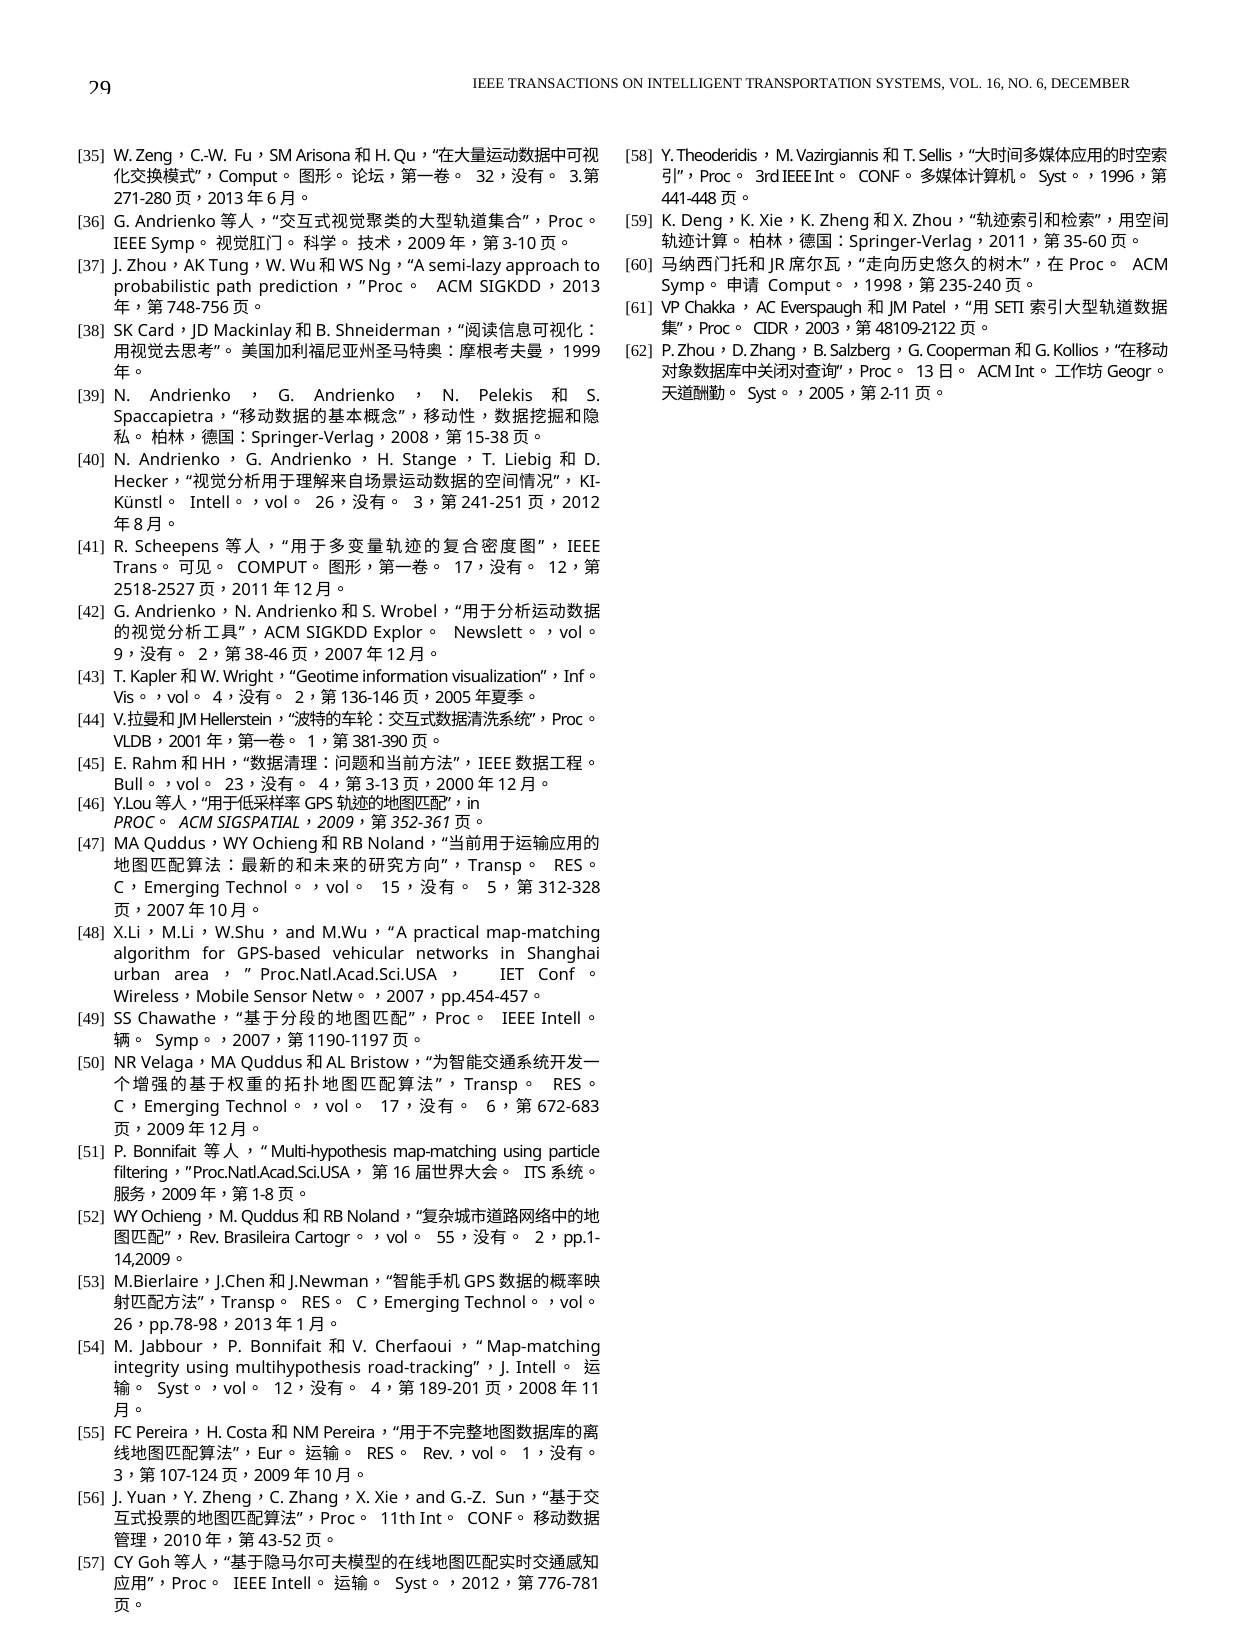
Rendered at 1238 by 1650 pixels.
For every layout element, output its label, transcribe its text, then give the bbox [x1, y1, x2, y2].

list K. Deng，K. Xie，K. Zheng和X. Zhou，“轨迹索引和检索”，用空间轨迹计算。 柏林，德国：Springer-Verlag，2011，第35-60页。 [625, 209, 1169, 253]
list N. Andrienko，G. Andrienko，N. Pelekis和S. Spaccapietra，“移动数据的基本概念”，移动性，数据挖掘和隐私。 柏林，德国：Springer-Verlag，2008，第15-38页。 [77, 384, 600, 449]
list Y.Lou等人，“用于低采样率GPS轨迹的地图匹配”，in [77, 796, 604, 813]
list G. Andrienko，N. Andrienko和S. Wrobel，“用于分析运动数据的视觉分析工具”，ACM SIGKDD Explor。 Newslett。，vol。 9，没有。 2，第38-46页，2007年12月。 [77, 600, 600, 665]
text PROC。 ACM SIGSPATIAL，2009，第352-361页。 [113, 813, 604, 832]
list N. Andrienko，G. Andrienko，H. Stange，T. Liebig和D. Hecker，“视觉分析用于理解来自场景运动数据的空间情况”，KI-Künstl。 Intell。，vol。 26，没有。 3，第241-251页，2012年8月。 [77, 449, 600, 535]
list X.Li，M.Li，W.Shu，and M.Wu，“A practical map-matching algorithm for GPS-based vehicular networks in Shanghai urban area，”Proc.Natl.Acad.Sci.USA， IET Conf。 Wireless，Mobile Sensor Netw。，2007，pp.454-457。 [77, 921, 601, 1007]
list P. Bonnifait等人，“Multi-hypothesis map-matching using particle filtering，”Proc.Natl.Acad.Sci.USA， 第16届世界大会。 ITS系统。 服务，2009年，第1-8页。 [77, 1140, 600, 1205]
list V.拉曼和JM Hellerstein，“波特的车轮：交互式数据清洗系统”，Proc。 VLDB，2001年，第一卷。 1，第381-390页。 [77, 708, 600, 752]
list R. Scheepens等人，“用于多变量轨迹的复合密度图”，IEEE Trans。 可见。 COMPUT。 图形，第一卷。 17，没有。 12，第2518-2527页，2011年12月。 [77, 535, 600, 600]
list G. Andrienko等人，“交互式视觉聚类的大型轨道集合”，Proc。 IEEE Symp。 视觉肛门。 科学。 技术，2009年，第3-10页。 [77, 209, 600, 254]
list Y. Theoderidis，M. Vazirgiannis和T. Sellis，“大时间多媒体应用的时空索引”，Proc。 3rd IEEE Int。 CONF。 多媒体计算机。 Syst。，1996，第441-448页。 [625, 144, 1168, 209]
list M. Jabbour，P. Bonnifait和V. Cherfaoui，“Map-matching integrity using multihypothesis road-tracking”，J. Intell。 运输。 Syst。，vol。 12，没有。 4，第189-201页，2008年11月。 [77, 1335, 601, 1421]
list NR Velaga，MA Quddus和AL Bristow，“为智能交通系统开发一个增强的基于权重的拓扑地图匹配算法”，Transp。 RES。 C，Emerging Technol。，vol。 17，没有。 6，第672-683页，2009年12月。 [77, 1051, 600, 1140]
list FC Pereira，H. Costa和NM Pereira，“用于不完整地图数据库的离线地图匹配算法”，Eur。 运输。 RES。 Rev.，vol。 1，没有。 3，第107-124页，2009年10月。 [77, 1421, 600, 1486]
list WY Ochieng，M. Quddus和RB Noland，“复杂城市道路网络中的地图匹配”，Rev. Brasileira Cartogr。，vol。 55，没有。 2，pp.1-14,2009。 [77, 1205, 600, 1270]
list J. Yuan，Y. Zheng，C. Zhang，X. Xie，and G.-Z. Sun，“基于交互式投票的地图匹配算法”，Proc。 11th Int。 CONF。 移动数据管理，2010年，第43-52页。 [77, 1486, 600, 1551]
list SS Chawathe，“基于分段的地图匹配”，Proc。 IEEE Intell。 辆。 Symp。，2007，第1190-1197页。 [77, 1007, 600, 1051]
list E. Rahm和HH，“数据清理：问题和当前方法”，IEEE数据工程。 Bull。，vol。 23，没有。 4，第3-13页，2000年12月。 [77, 752, 600, 796]
list M.Bierlaire，J.Chen和J.Newman，“智能手机GPS数据的概率映射匹配方法”，Transp。 RES。 C，Emerging Technol。，vol。 26，pp.78-98，2013年1月。 [77, 1270, 600, 1335]
list P. Zhou，D. Zhang，B. Salzberg，G. Cooperman和G. Kollios，“在移动对象数据库中关闭对查询”，Proc。 13日。 ACM Int。 工作坊Geogr。 天道酬勤。 Syst。，2005，第2-11页。 [625, 339, 1169, 404]
list 马纳西门托和JR席尔瓦，“走向历史悠久的树木”，在Proc。 ACM Symp。 申请 Comput。，1998，第235-240页。 [625, 253, 1169, 296]
list T. Kapler和W. Wright，“Geotime information visualization”，Inf。 Vis。，vol。 4，没有。 2，第136-146页，2005年夏季。 [77, 665, 601, 708]
list W. Zeng，C.-W. Fu，SM Arisona和H. Qu，“在大量运动数据中可视化交换模式”，Comput。 图形。 论坛，第一卷。 32，没有。 3.第271-280页，2013年6月。 [77, 144, 600, 209]
list MA Quddus，WY Ochieng和RB Noland，“当前用于运输应用的地图匹配算法：最新的和未来的研究方向”，Transp。 RES。 C，Emerging Technol。，vol。 15，没有。 5，第312-328页，2007年10月。 [77, 832, 601, 921]
list CY Goh等人，“基于隐马尔可夫模型的在线地图匹配实时交通感知应用”，Proc。 IEEE Intell。 运输。 Syst。，2012，第776-781页。 [77, 1551, 600, 1616]
list J. Zhou，AK Tung，W. Wu和WS Ng，“A semi-lazy approach to probabilistic path prediction，”Proc。 ACM SIGKDD，2013年，第748-756页。 [77, 254, 600, 319]
list VP Chakka，AC Everspaugh和JM Patel，“用SETI索引大型轨道数据集”，Proc。 CIDR，2003，第48109-2122页。 [625, 296, 1168, 339]
list SK Card，JD Mackinlay和B. Shneiderman，“阅读信息可视化：用视觉去思考”。 美国加利福尼亚州圣马特奥：摩根考夫曼，1999年。 [77, 319, 601, 384]
